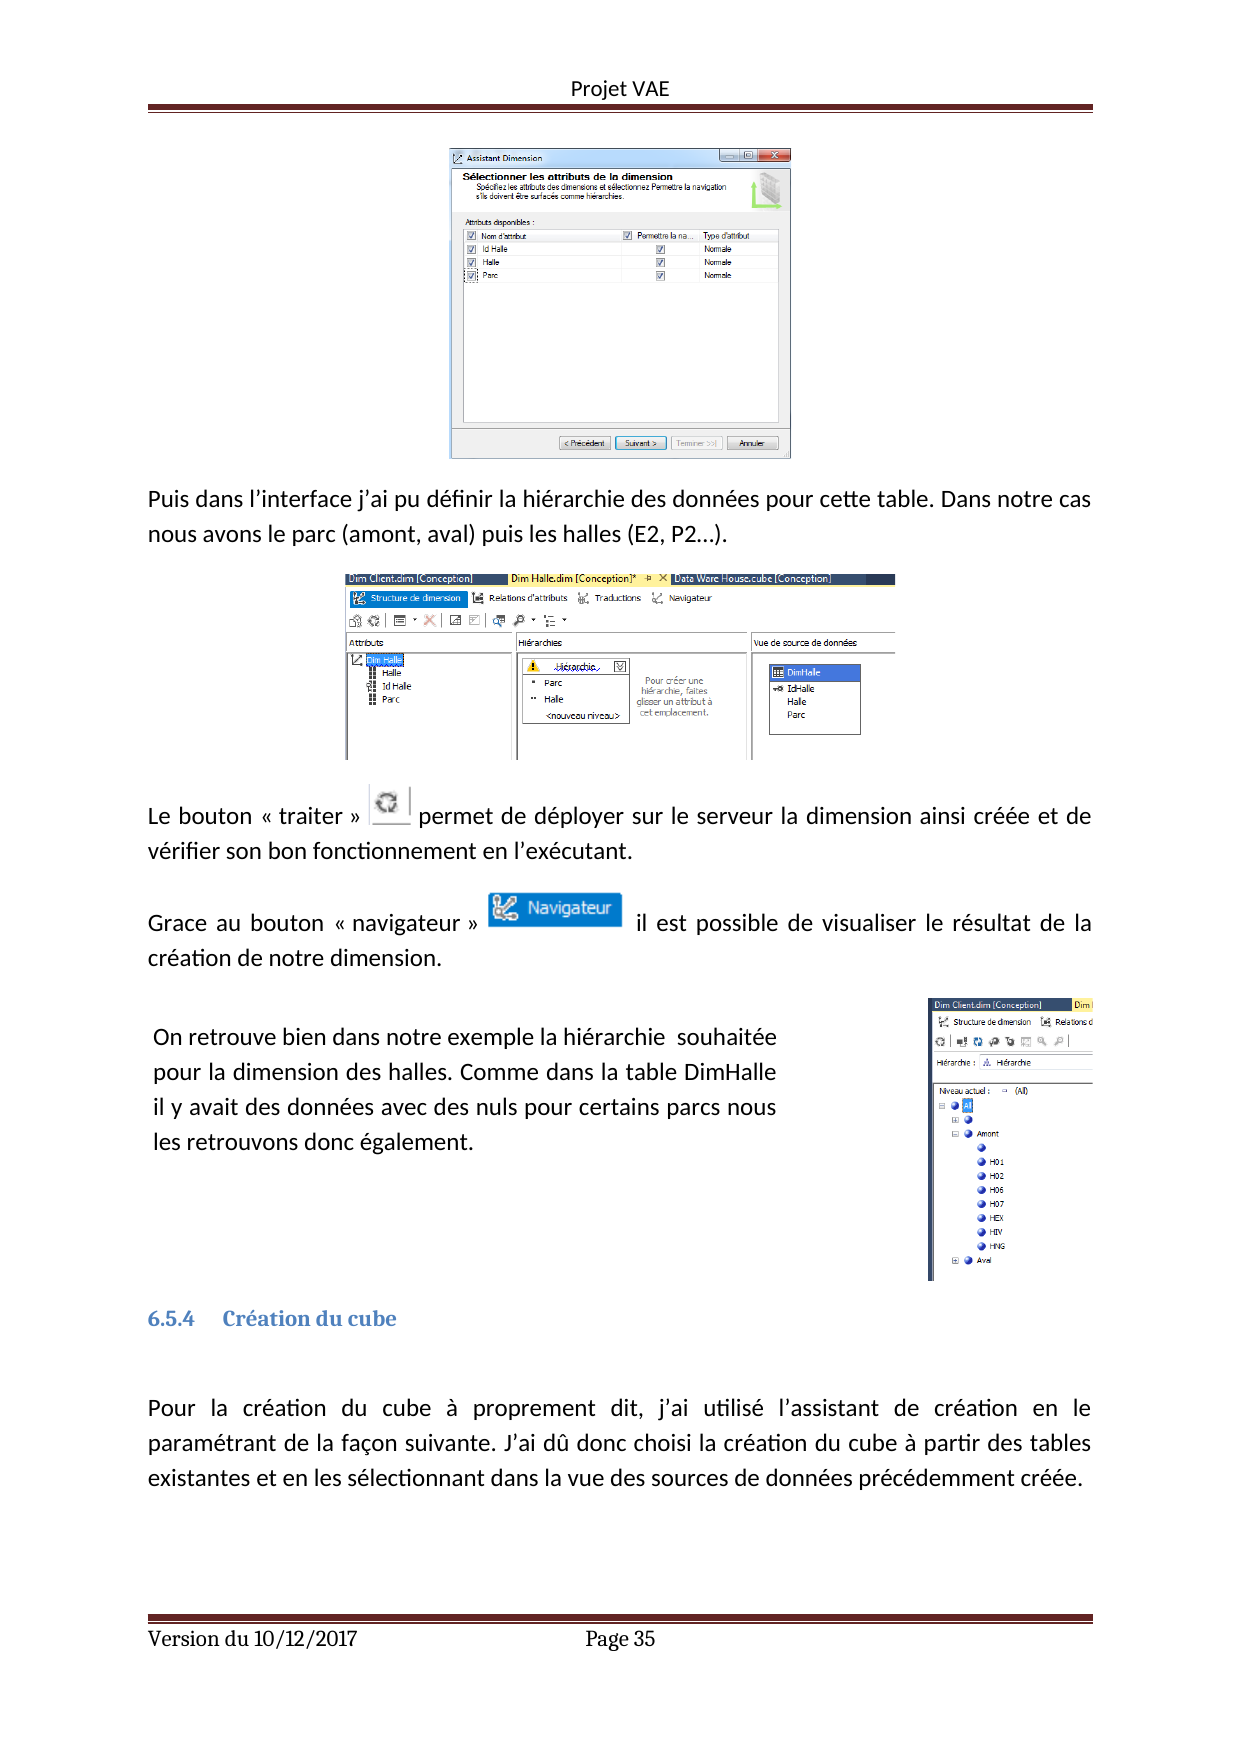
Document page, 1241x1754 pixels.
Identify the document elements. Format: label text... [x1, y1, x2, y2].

picture [368, 784, 411, 825]
picture [928, 998, 1093, 1281]
text Pour la création du cube à proprement dit, j’ai utilisé l’assistant de création en le paramétrant de la façon suivante. J’ai dû donc choisi la création du cube à partir des tables existantes et en les sélectionnant dans la vue des sources de données précédemment créée. [148, 1392, 1093, 1492]
text Grace au bouton « navigateur » il est possible de visualiser le résultat de la création de notre dimension. [148, 891, 1093, 973]
picture [487, 890, 627, 932]
picture [345, 574, 896, 760]
subtitle Création du cube [148, 1306, 1093, 1332]
picture [449, 147, 792, 459]
text Puis dans l’interface j’ai pu définir la hiérarchie des données pour cette table. Dans notre cas nous avons le parc (amont, aval) puis les halles (E2, P2…). [148, 483, 1093, 549]
text Le bouton « traiter » permet de déployer sur le serveur la dimension ainsi créée et de vérifier son bon fonctionnement en l’exécutant. [148, 784, 1093, 866]
